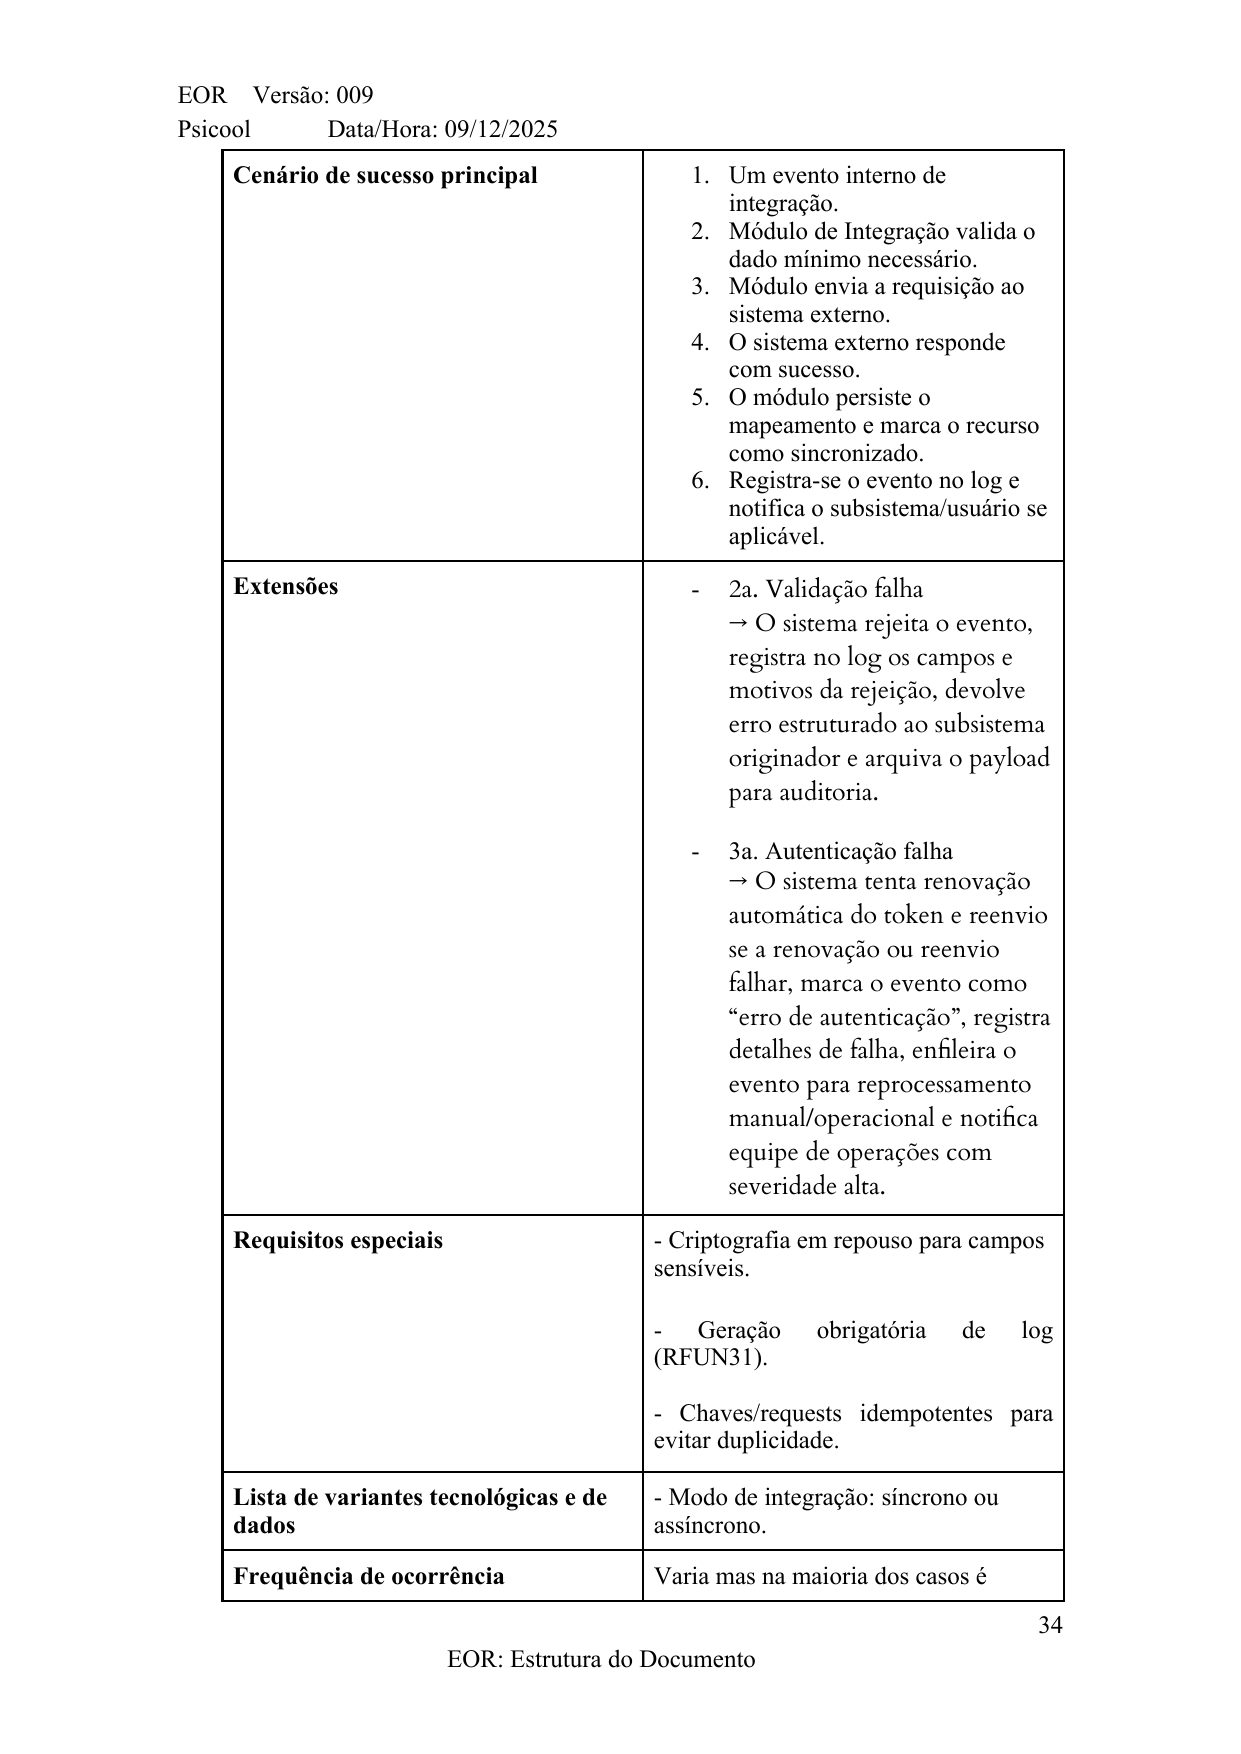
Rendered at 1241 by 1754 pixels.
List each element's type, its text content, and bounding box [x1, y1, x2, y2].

table_cell Requisitos especiais [224, 1216, 642, 1471]
table_cell Extensões [224, 562, 642, 1214]
table_cell - Criptografia em repouso para campos sensíveis. - Geração obrigatória de log (RFUN31). - Chaves/requests idempotentes para evitar duplicidade. [644, 1216, 1063, 1471]
table_cell - Modo de integração: síncrono ou assíncrono. [644, 1473, 1063, 1549]
table_cell Cenário de sucesso principal [224, 151, 642, 560]
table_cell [644, 1551, 1063, 1600]
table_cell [224, 1551, 642, 1600]
table_cell Um evento interno de integração. Módulo de Integração valida o dado mínimo necessário. Módulo envia a requisição ao sistema externo. O sistema externo responde com sucesso. O módulo persiste o mapeamento e marca o recurso como sincronizado. Registra-se o evento no log e notifica o subsistema/usuário se aplicável. [644, 151, 1063, 560]
table_cell 2a. Validação falha → O sistema rejeita o evento, registra no log os campos e motivos da rejeição, devolve erro estruturado ao subsistema originador e arquiva o payload para auditoria. 3a. Autenticação falha → O sistema tenta renovação automática do token e reenvio se a renovação ou reenvio falhar, marca o evento como “erro de autenticação”, registra detalhes de falha, enfileira o evento para reprocessamento manual/operacional e notifica equipe de operações com severidade alta. [644, 562, 1063, 1214]
table_cell Lista de variantes tecnológicas e de dados [224, 1473, 642, 1549]
